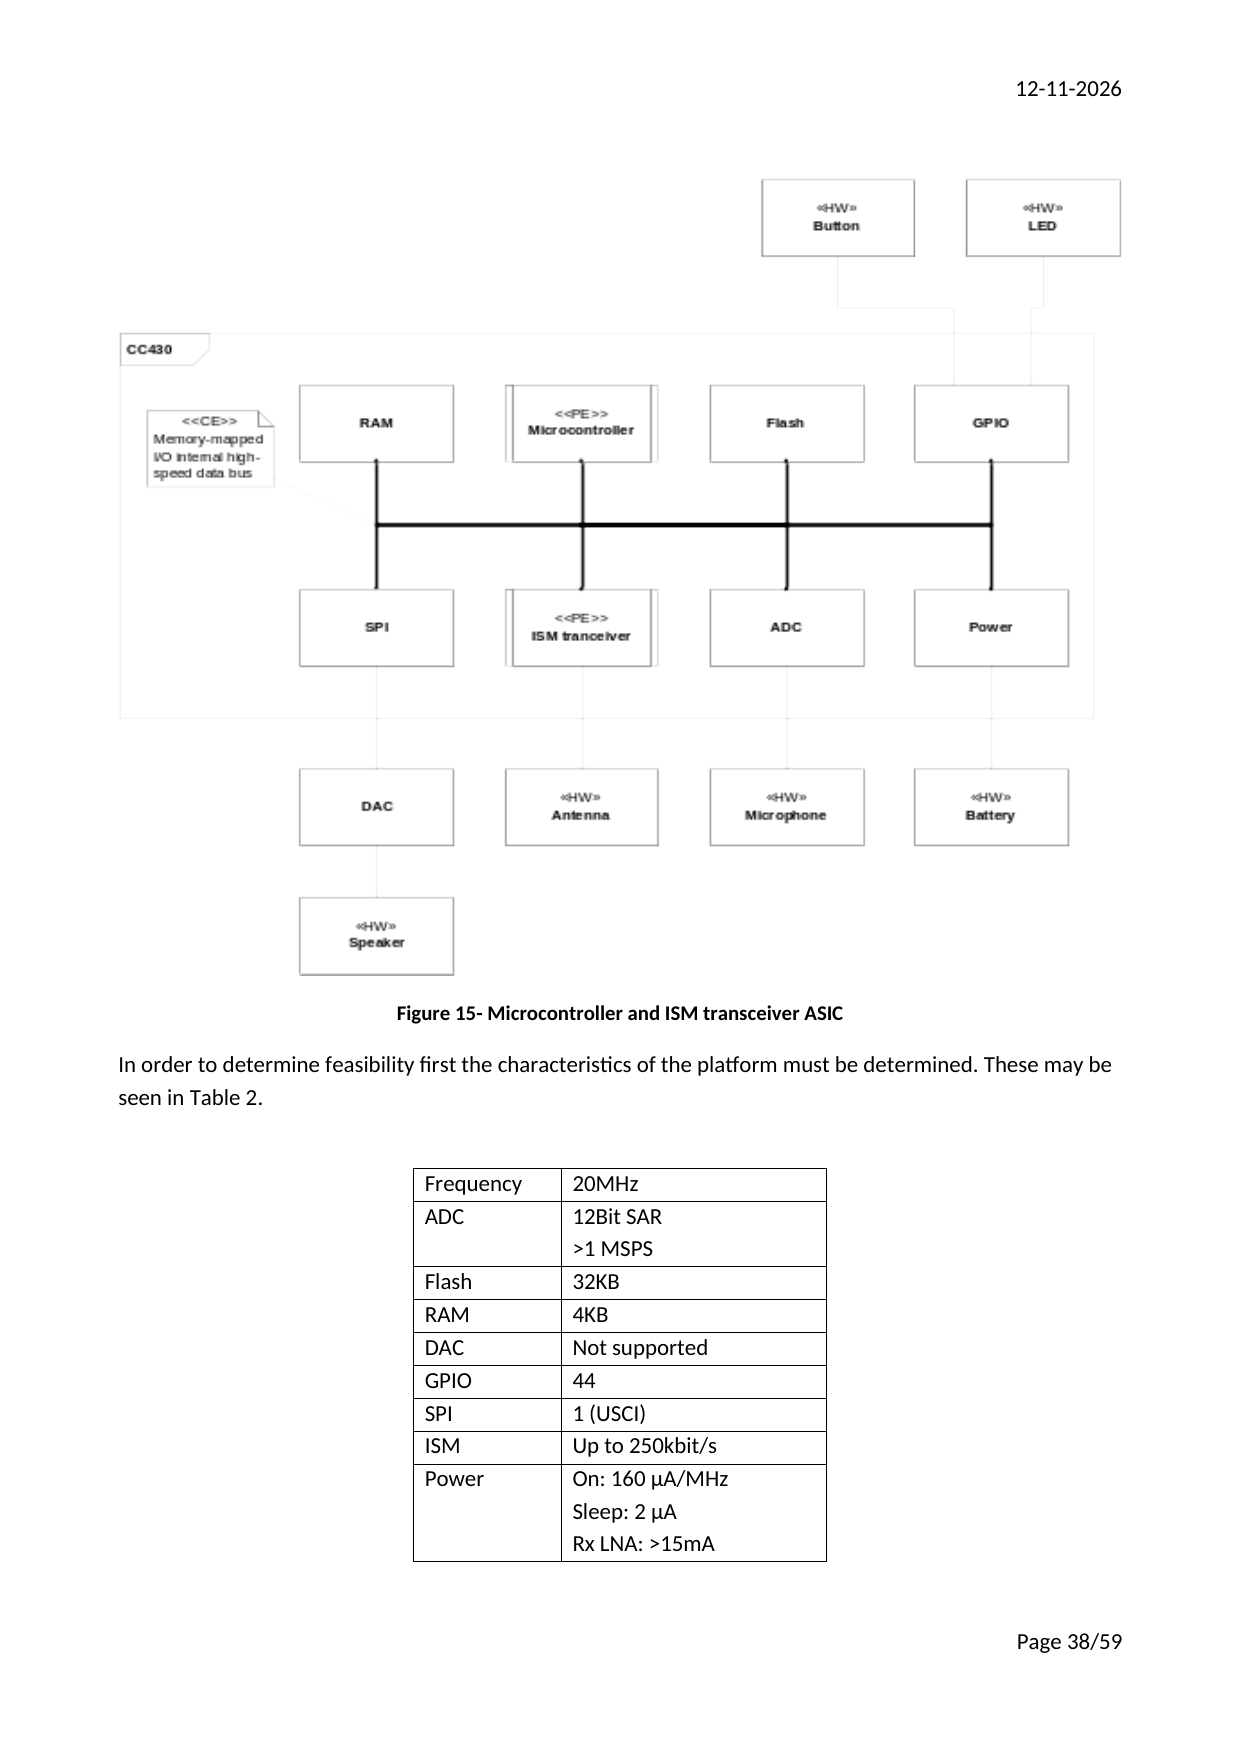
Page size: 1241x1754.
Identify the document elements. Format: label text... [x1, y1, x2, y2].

table_cell Flash [414, 1267, 561, 1299]
table_cell Up to 250kbit/s [562, 1432, 826, 1463]
table_cell SPI [414, 1399, 561, 1431]
table_cell 1 (USCI) [562, 1399, 826, 1431]
table_cell RAM [414, 1300, 561, 1332]
table_cell Power [414, 1465, 561, 1561]
table_cell 12Bit SAR >1 MSPS [562, 1202, 826, 1266]
table_header 20MHz [562, 1169, 826, 1201]
table_cell 4KB [562, 1300, 826, 1332]
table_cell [562, 1465, 826, 1561]
table_cell 32KB [562, 1267, 826, 1299]
table_cell ADC [414, 1202, 561, 1266]
table_cell GPIO [414, 1366, 561, 1398]
text In order to determine feasibility first the characteristics of the platform must be determined. These may be seen in Table 2. [118, 1051, 1122, 1111]
table_header Frequency [414, 1169, 561, 1201]
text Figure 15- Microcontroller and ISM transceiver ASIC [118, 1001, 1122, 1026]
table_cell Not supported [562, 1333, 826, 1365]
table_cell ISM [414, 1432, 561, 1463]
table_cell DAC [414, 1333, 561, 1365]
table_cell 44 [562, 1366, 826, 1398]
